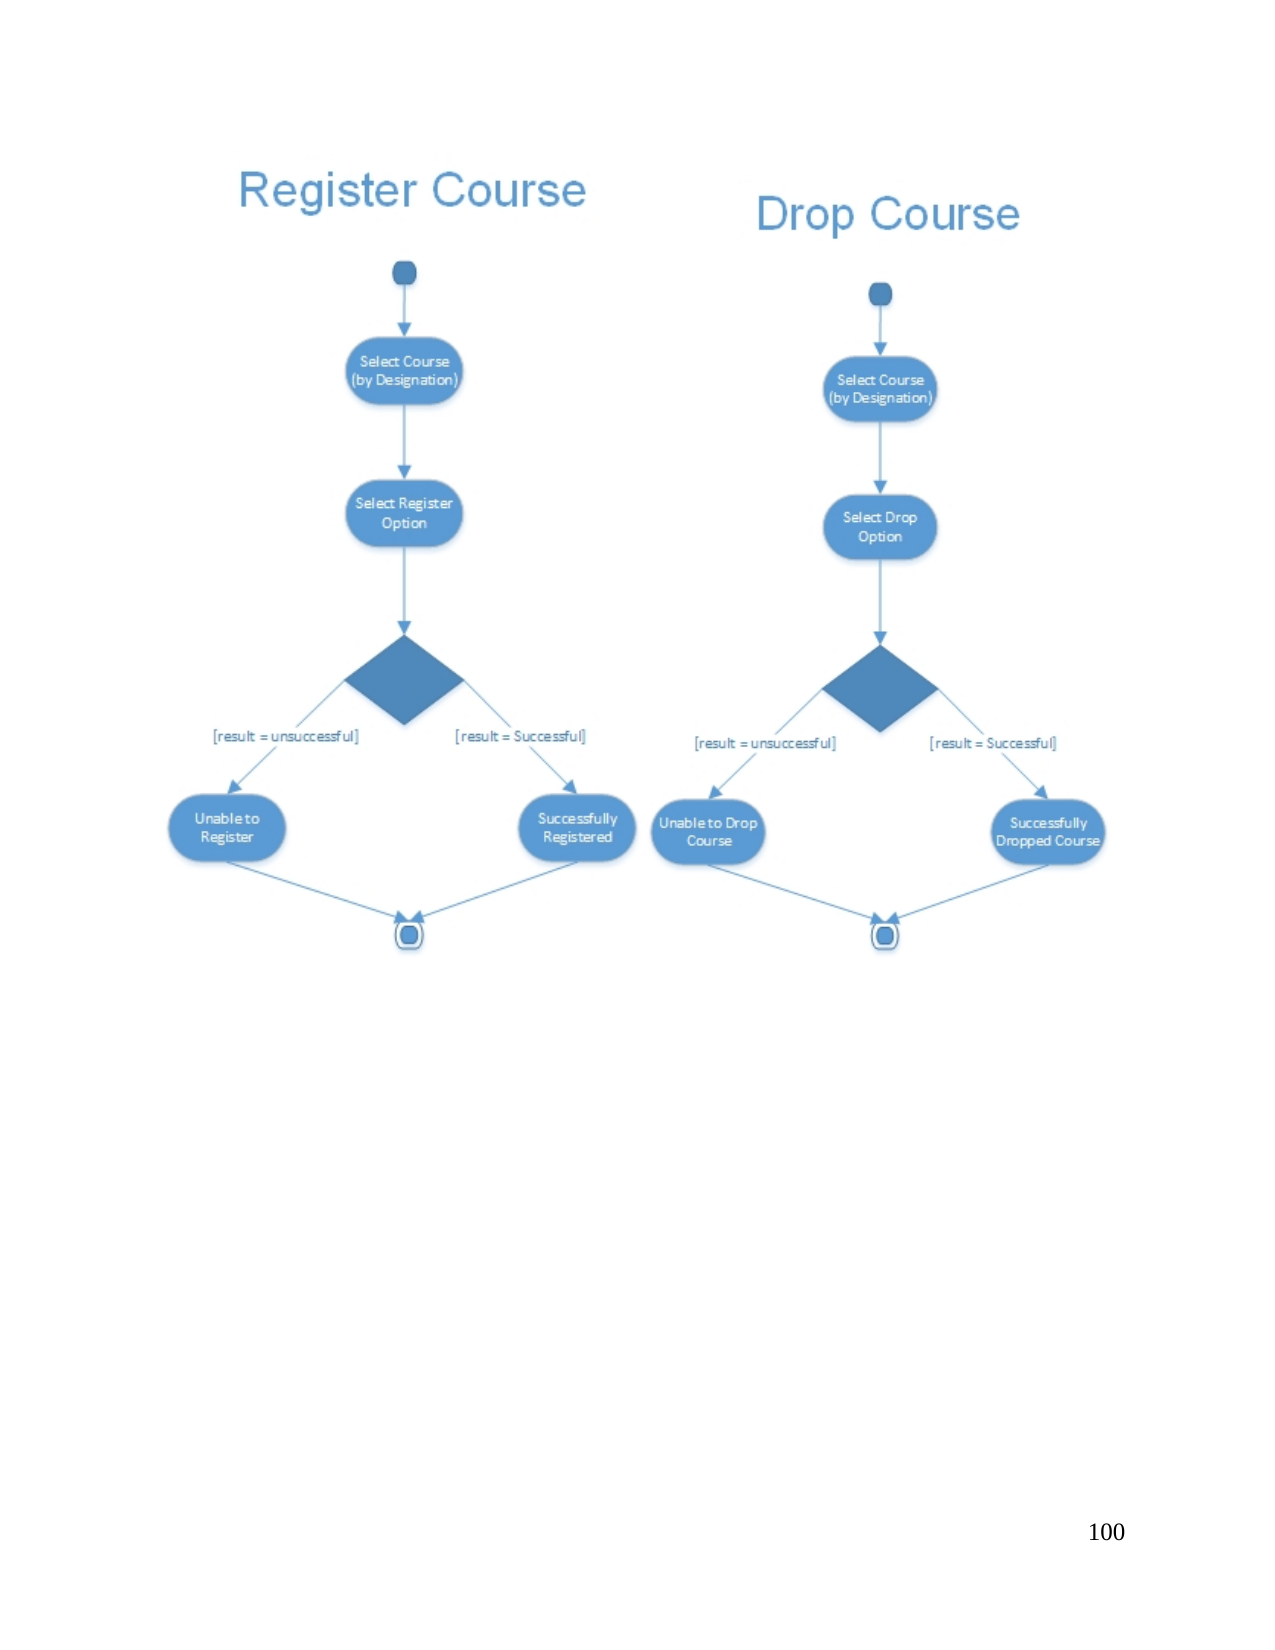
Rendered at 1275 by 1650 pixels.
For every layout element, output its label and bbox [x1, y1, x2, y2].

picture [161, 150, 1114, 961]
